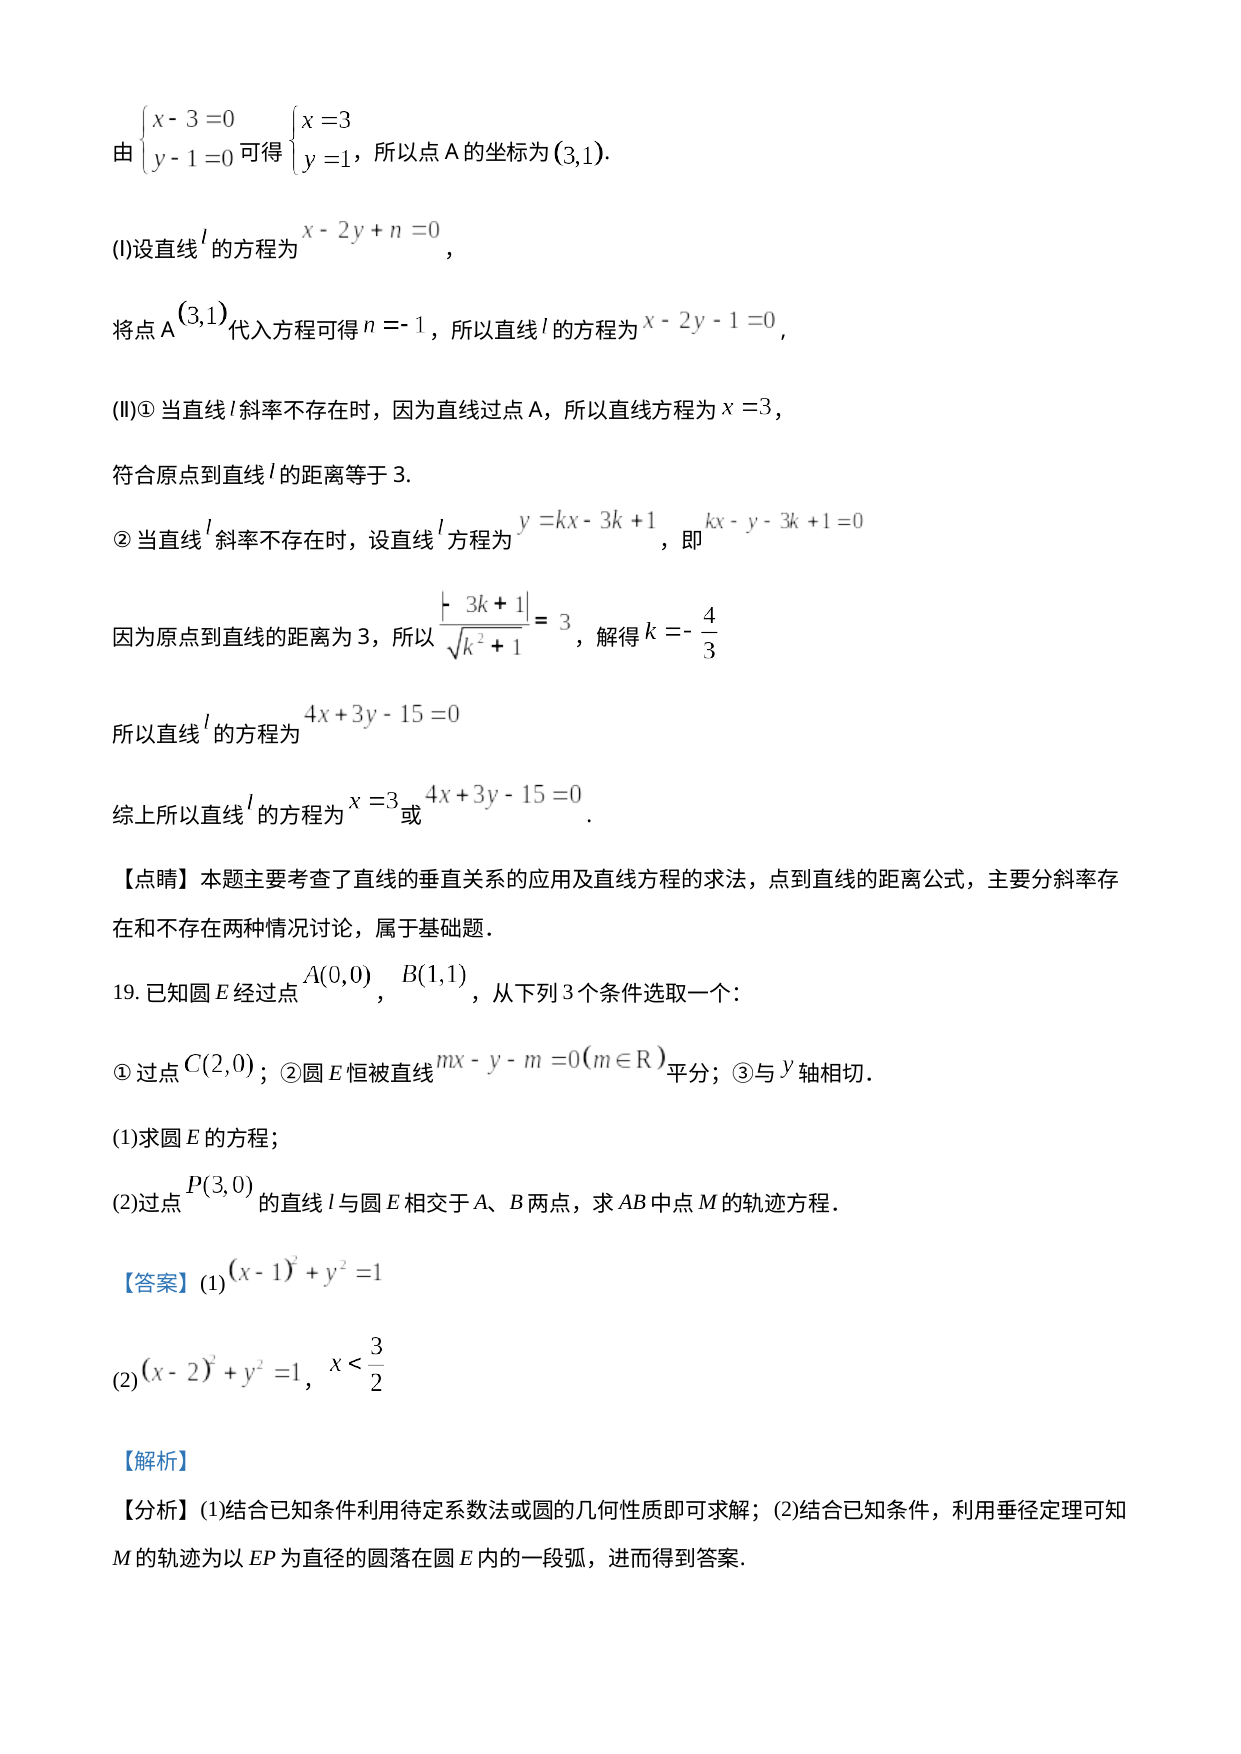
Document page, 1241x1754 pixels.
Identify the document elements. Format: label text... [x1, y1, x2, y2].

text 符合原点到直线的距离等于3. [112, 458, 1128, 490]
text ②当直线斜率不存在时，设直线方程为，即 [112, 506, 1128, 571]
text 综上所以直线的方程为或. [112, 781, 1128, 846]
text (Ⅰ)设直线的方程为， [112, 215, 1128, 280]
text 【点睛】本题主要考查了直线的垂直关系的应用及直线方程的求法，点到直线的距离公式，主要分斜率存在和不存在两种情况讨论，属于基础题． [112, 862, 1128, 943]
text ①过点；②圆E恒被直线平分；③与轴相切． [112, 1040, 1128, 1105]
text 【分析】(1)结合已知条件利用待定系数法或圆的几何性质即可求解；(2)结合已知条件，利用垂径定理可知M的轨迹为以EP为直径的圆落在圆E内的一段弧，进而得到答案. [112, 1492, 1128, 1573]
text 因为原点到直线的距离为3，所以，解得 [112, 587, 1128, 684]
text 所以直线的方程为 [112, 700, 1128, 765]
text 将点A代入方程可得，所以直线的方程为, [112, 296, 1128, 361]
text 19. 已知圆E经过点，，从下列3个条件选取一个： [112, 959, 1128, 1024]
text 由可得，所以点A的坐标为. [112, 102, 1128, 199]
text (2)， [112, 1331, 1128, 1428]
text (Ⅱ)①当直线斜率不存在时，因为直线过点A，所以直线方程为， [112, 377, 1128, 442]
text (2)过点的直线l与圆E相交于A、B两点，求AB中点M的轨迹方程． [112, 1169, 1128, 1234]
text 【答案】(1) [112, 1250, 1128, 1315]
text (1)求圆E的方程； [112, 1121, 1128, 1153]
text 【解析】 [112, 1444, 1128, 1476]
